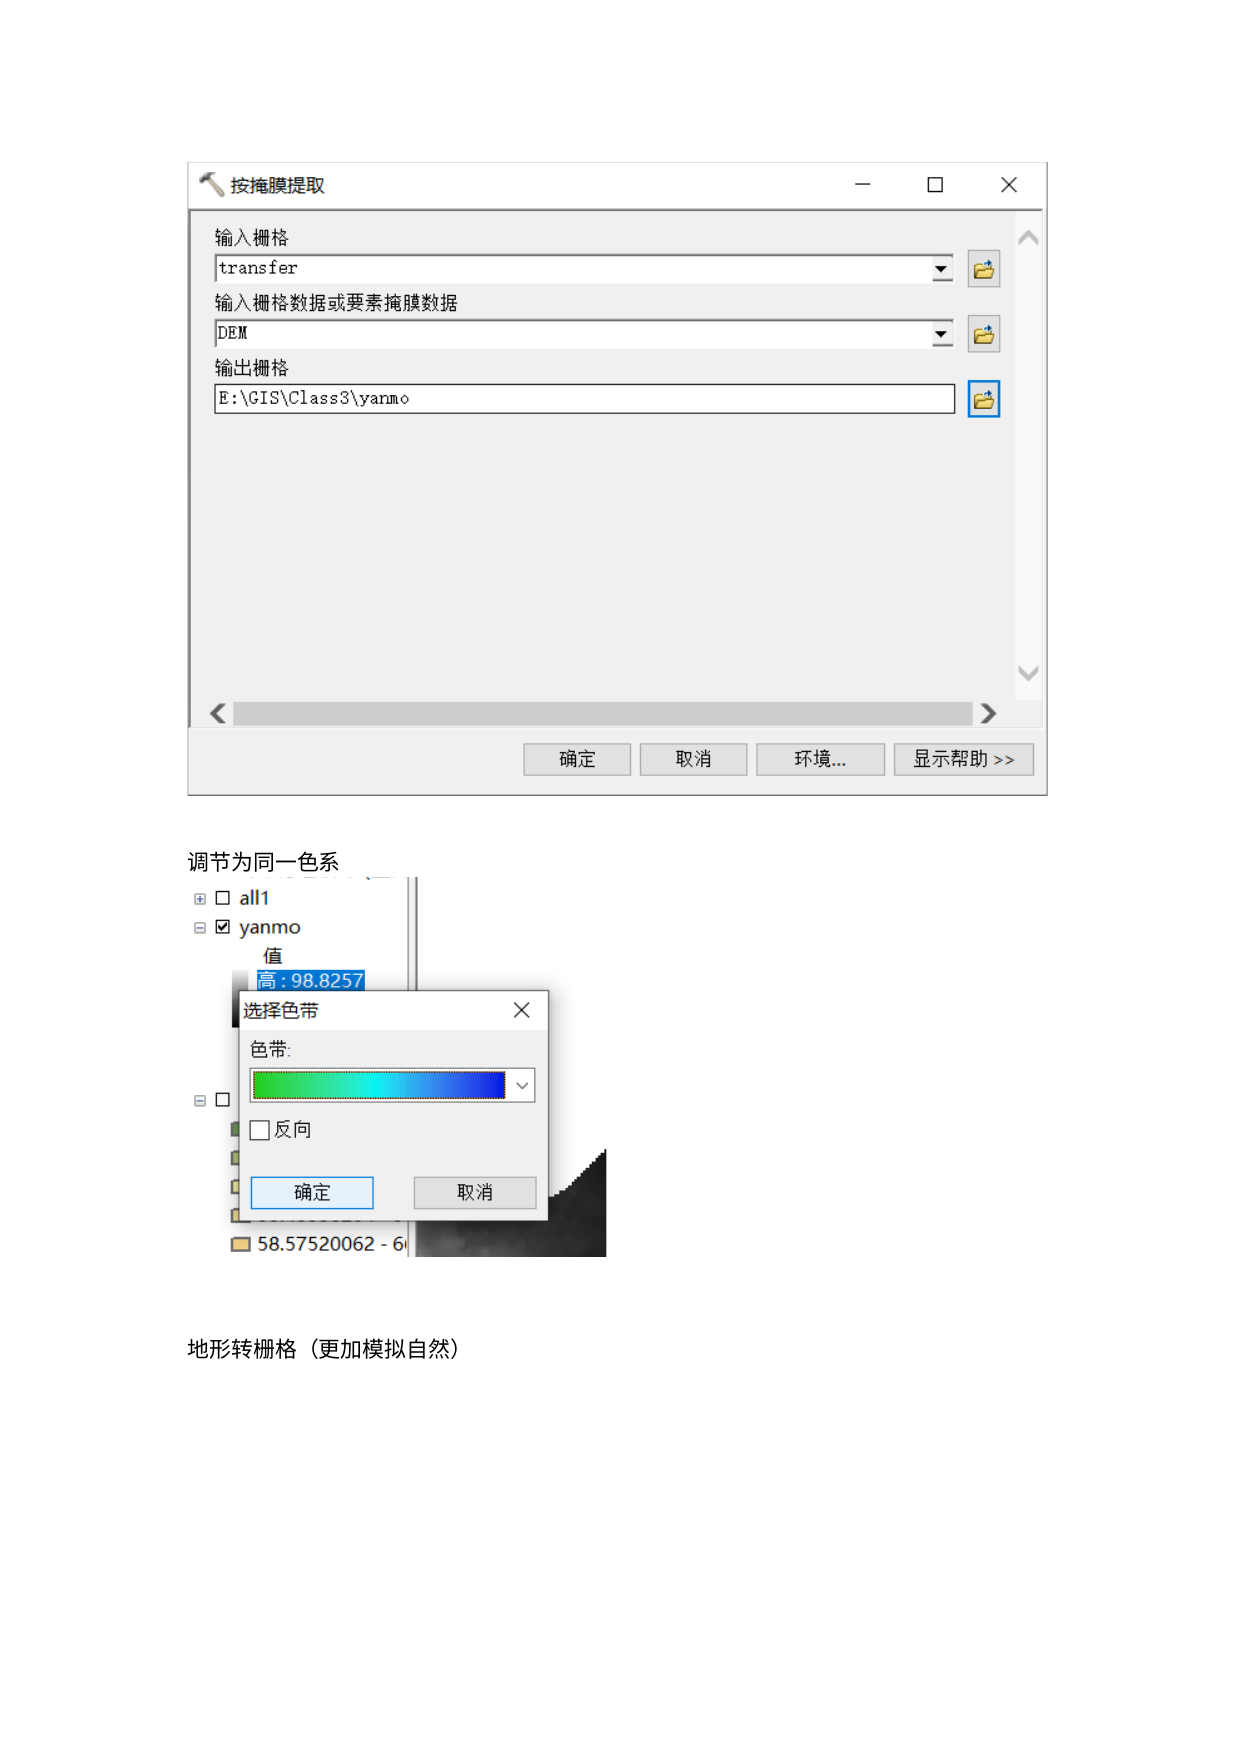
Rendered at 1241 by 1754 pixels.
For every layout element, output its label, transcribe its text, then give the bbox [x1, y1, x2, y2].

picture [187, 877, 607, 1257]
text 调节为同一色系 [187, 844, 1053, 877]
text 地形转栅格（更加模拟自然） [187, 1332, 1053, 1364]
picture [187, 162, 1048, 796]
